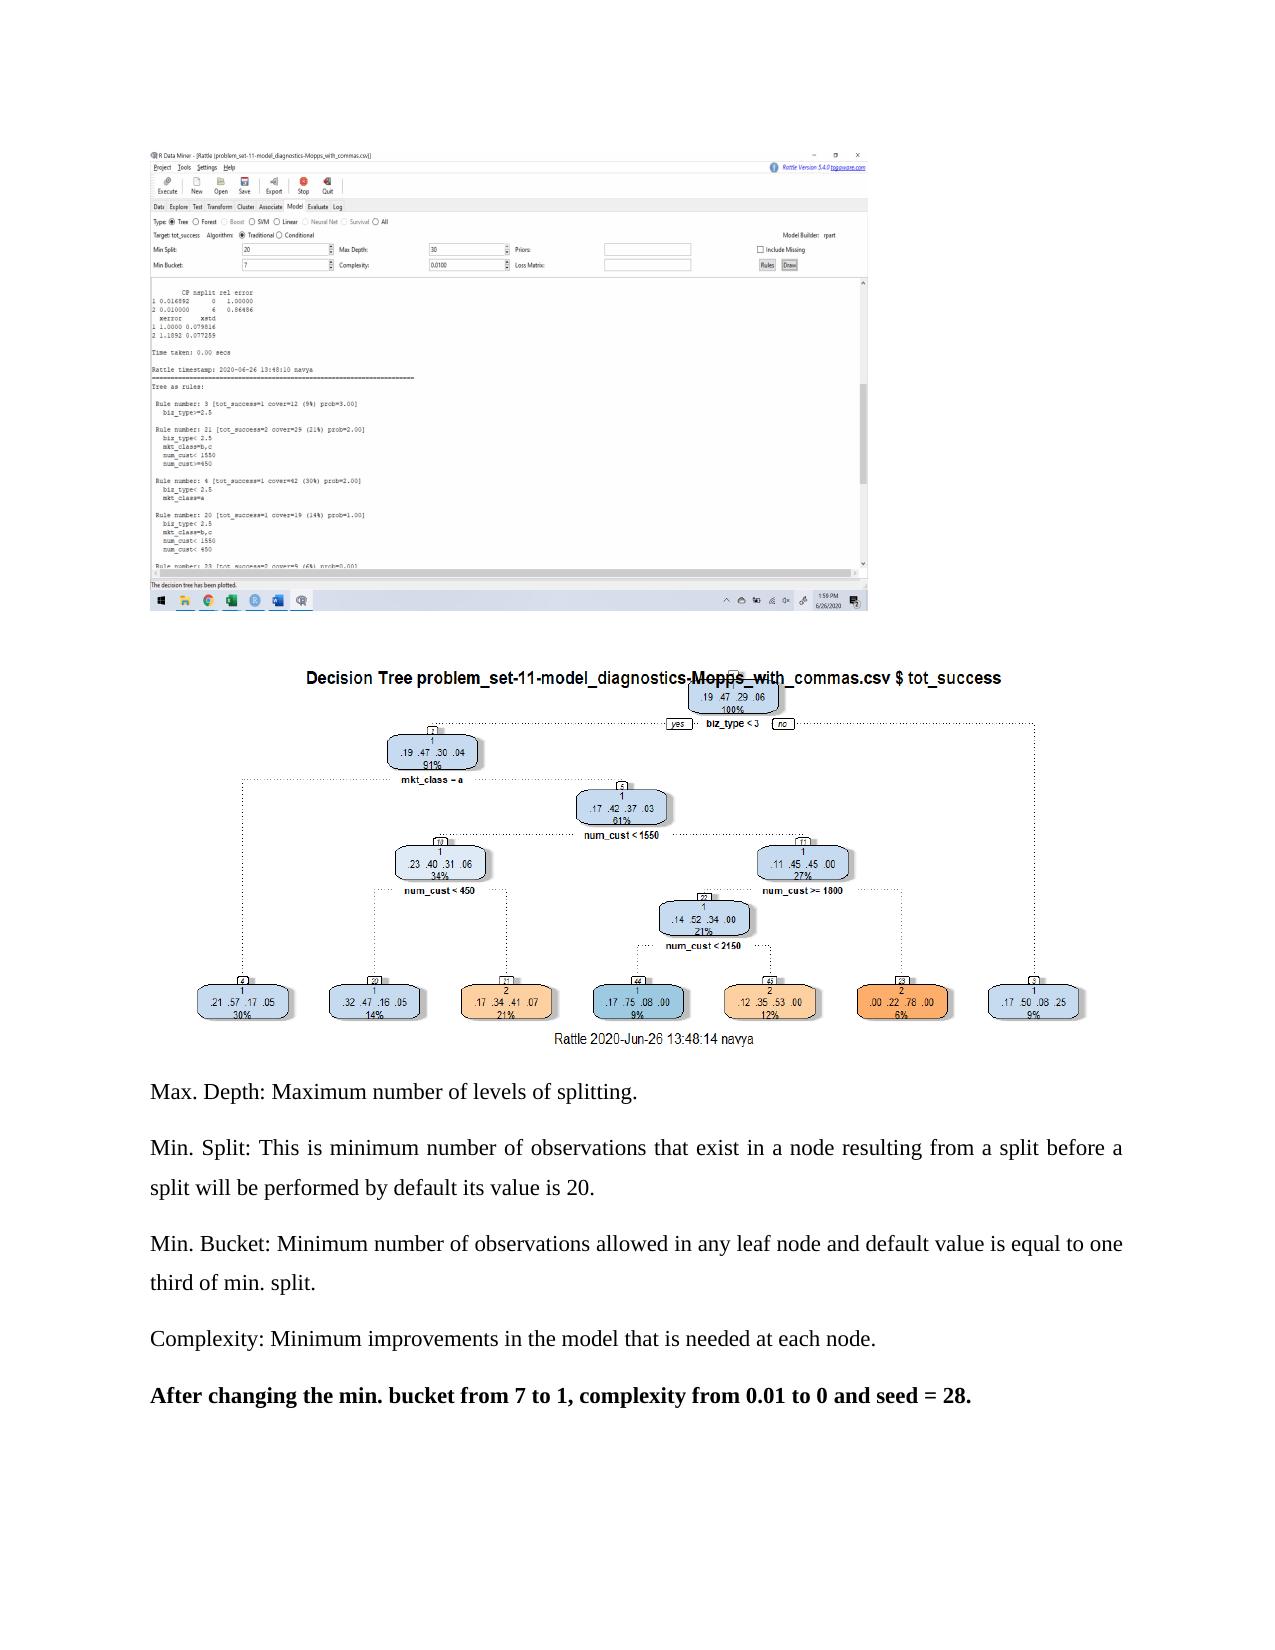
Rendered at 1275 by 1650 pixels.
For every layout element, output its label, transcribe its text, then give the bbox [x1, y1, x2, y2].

text Min. Split: This is minimum number of observations that exist in a node resulting from a split before a split will be performed by default its value is 20. [150, 1134, 1125, 1200]
text Max. Depth: Maximum number of levels of splitting. [150, 1078, 1125, 1104]
text Complexity: Minimum improvements in the model that is needed at each node. [150, 1326, 1125, 1352]
text Min. Bucket: Minimum number of observations allowed in any leaf node and default value is equal to one third of min. split. [150, 1230, 1125, 1296]
text After changing the min. bucket from 7 to 1, complexity from 0.01 to 0 and seed = 28. [150, 1382, 1125, 1408]
picture [150, 150, 868, 611]
picture [150, 641, 1125, 1048]
